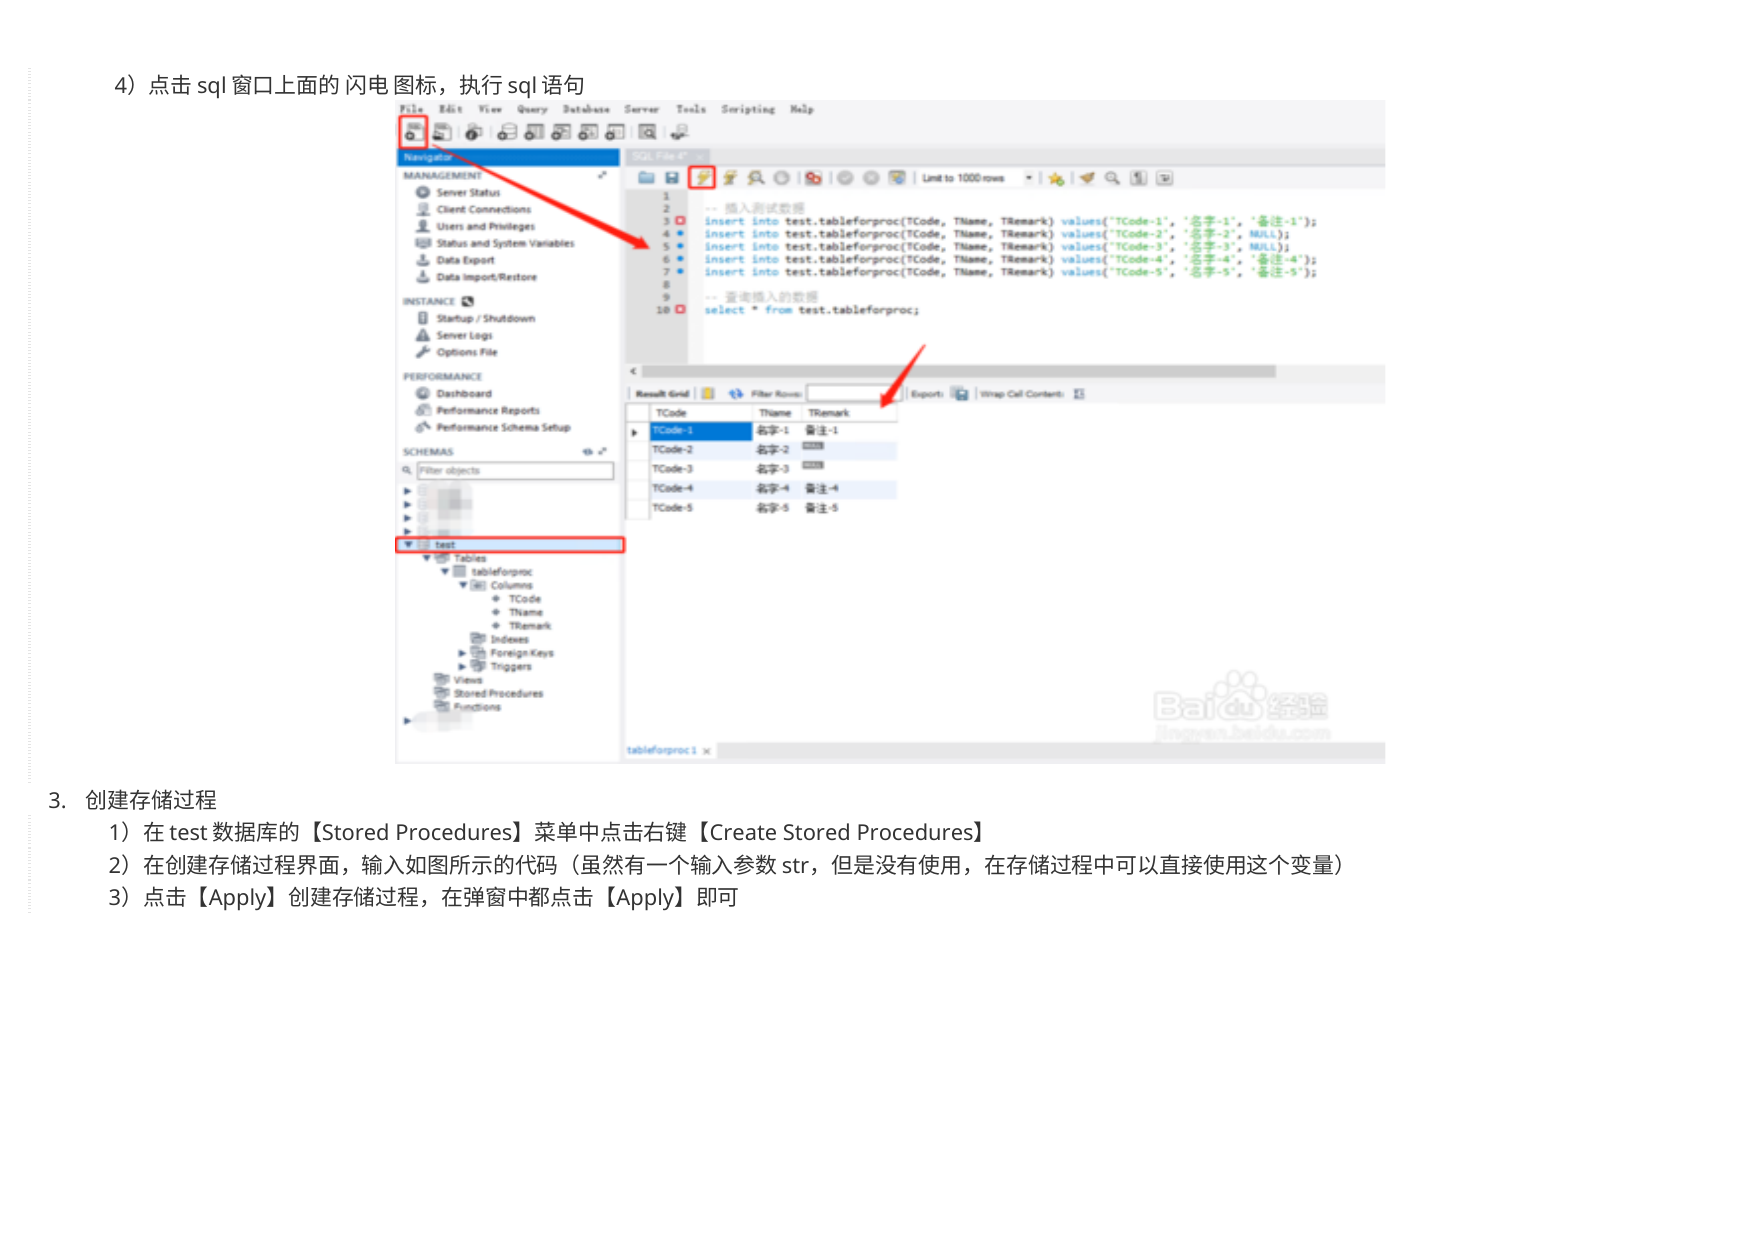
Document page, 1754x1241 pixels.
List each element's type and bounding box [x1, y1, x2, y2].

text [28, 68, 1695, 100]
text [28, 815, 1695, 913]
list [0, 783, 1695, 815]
picture [395, 100, 1386, 764]
